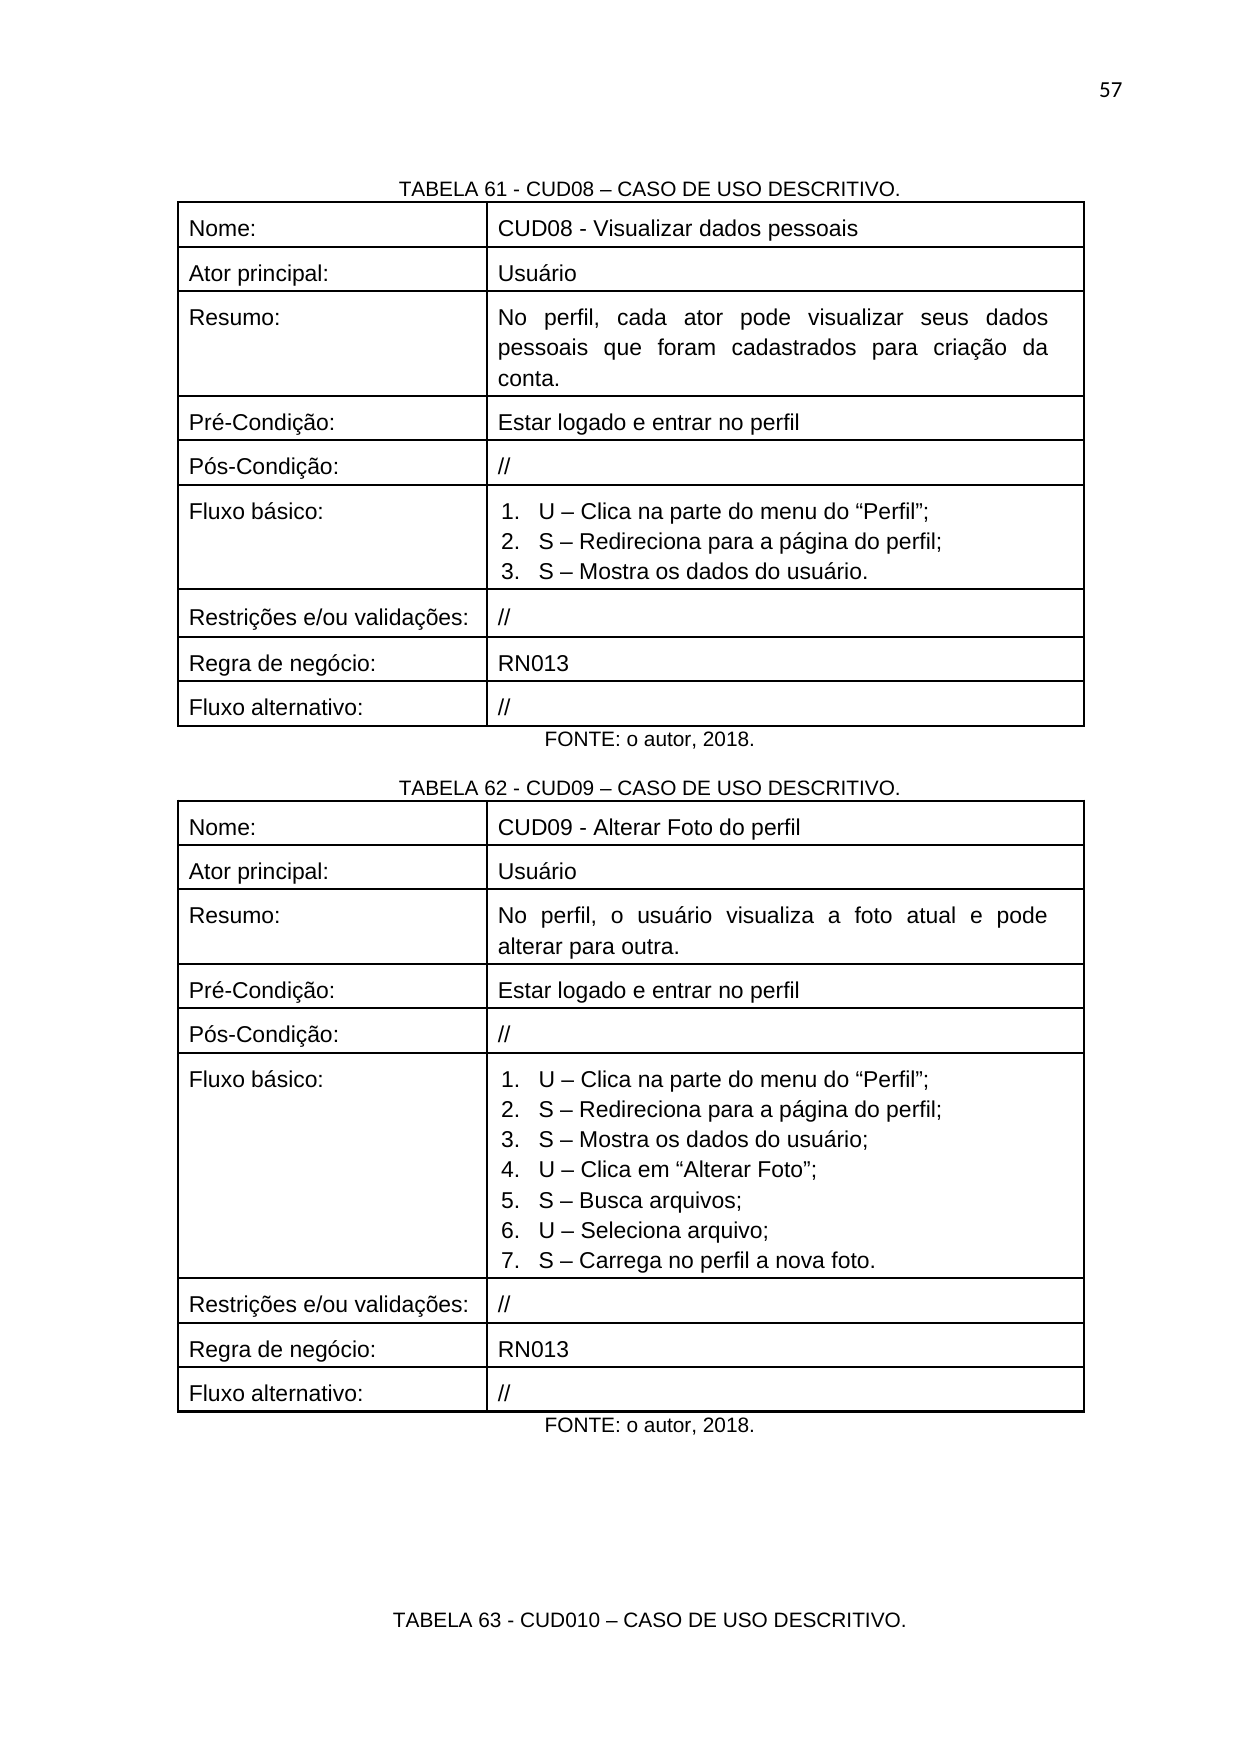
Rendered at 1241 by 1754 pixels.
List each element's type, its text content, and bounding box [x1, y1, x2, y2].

table_header Nome: [179, 203, 486, 246]
text FONTE: o autor, 2018. [177, 1412, 1122, 1436]
text TABELA 63 - CUD010 – CASO DE USO DESCRITIVO. [177, 1608, 1122, 1632]
table_cell Regra de negócio: [179, 638, 486, 680]
table_cell Usuário [488, 248, 1083, 290]
table_cell Resumo: [179, 292, 486, 395]
table_cell Ator principal: [179, 846, 486, 888]
table_cell Fluxo alternativo: [179, 682, 486, 724]
table_cell Usuário [488, 846, 1083, 888]
table_cell Estar logado e entrar no perfil [488, 965, 1083, 1007]
table_cell // [488, 590, 1083, 636]
table_cell Pós-Condição: [179, 441, 486, 483]
table_cell Restrições e/ou validações: [179, 1279, 486, 1322]
table_header Nome: [179, 802, 486, 844]
table_cell Ator principal: [179, 248, 486, 290]
table_header CUD08 - Visualizar dados pessoais [488, 203, 1083, 246]
table_cell Fluxo alternativo: [179, 1368, 486, 1410]
table_cell Pós-Condição: [179, 1009, 486, 1052]
table_cell RN013 [488, 638, 1083, 680]
table_cell Restrições e/ou validações: [179, 590, 486, 636]
text TABELA 61 - CUD08 – CASO DE USO DESCRITIVO. [177, 177, 1122, 201]
table_cell Fluxo básico: [179, 486, 486, 588]
table_cell // [488, 1279, 1083, 1322]
table_cell // [488, 441, 1083, 483]
table_cell Regra de negócio: [179, 1324, 486, 1366]
table_header CUD09 - Alterar Foto do perfil [488, 802, 1083, 844]
table_cell No perfil, o usuário visualiza a foto atual e pode alterar para outra. [488, 890, 1083, 963]
table_cell U – Clica na parte do menu do “Perfil”; S – Redireciona para a página do perfil; S – Mostra os dados do usuário. [488, 486, 1083, 588]
text FONTE: o autor, 2018. [177, 727, 1122, 751]
text TABELA 62 - CUD09 – CASO DE USO DESCRITIVO. [177, 776, 1122, 799]
table_cell No perfil, cada ator pode visualizar seus dados pessoais que foram cadastrados para criação da conta. [488, 292, 1083, 395]
table_cell Pré-Condição: [179, 397, 486, 439]
table_cell // [488, 1368, 1083, 1410]
table_cell U – Clica na parte do menu do “Perfil”; S – Redireciona para a página do perfil; S – Mostra os dados do usuário; U – Clica em “Alterar Foto”; S – Busca arquivos; U – Seleciona arquivo; S – Carrega no perfil a nova foto. [488, 1054, 1083, 1277]
table_cell Pré-Condição: [179, 965, 486, 1007]
table_cell Resumo: [179, 890, 486, 963]
table_cell // [488, 682, 1083, 724]
table_cell // [488, 1009, 1083, 1052]
table_cell Estar logado e entrar no perfil [488, 397, 1083, 439]
table_cell RN013 [488, 1324, 1083, 1366]
table_cell Fluxo básico: [179, 1054, 486, 1277]
